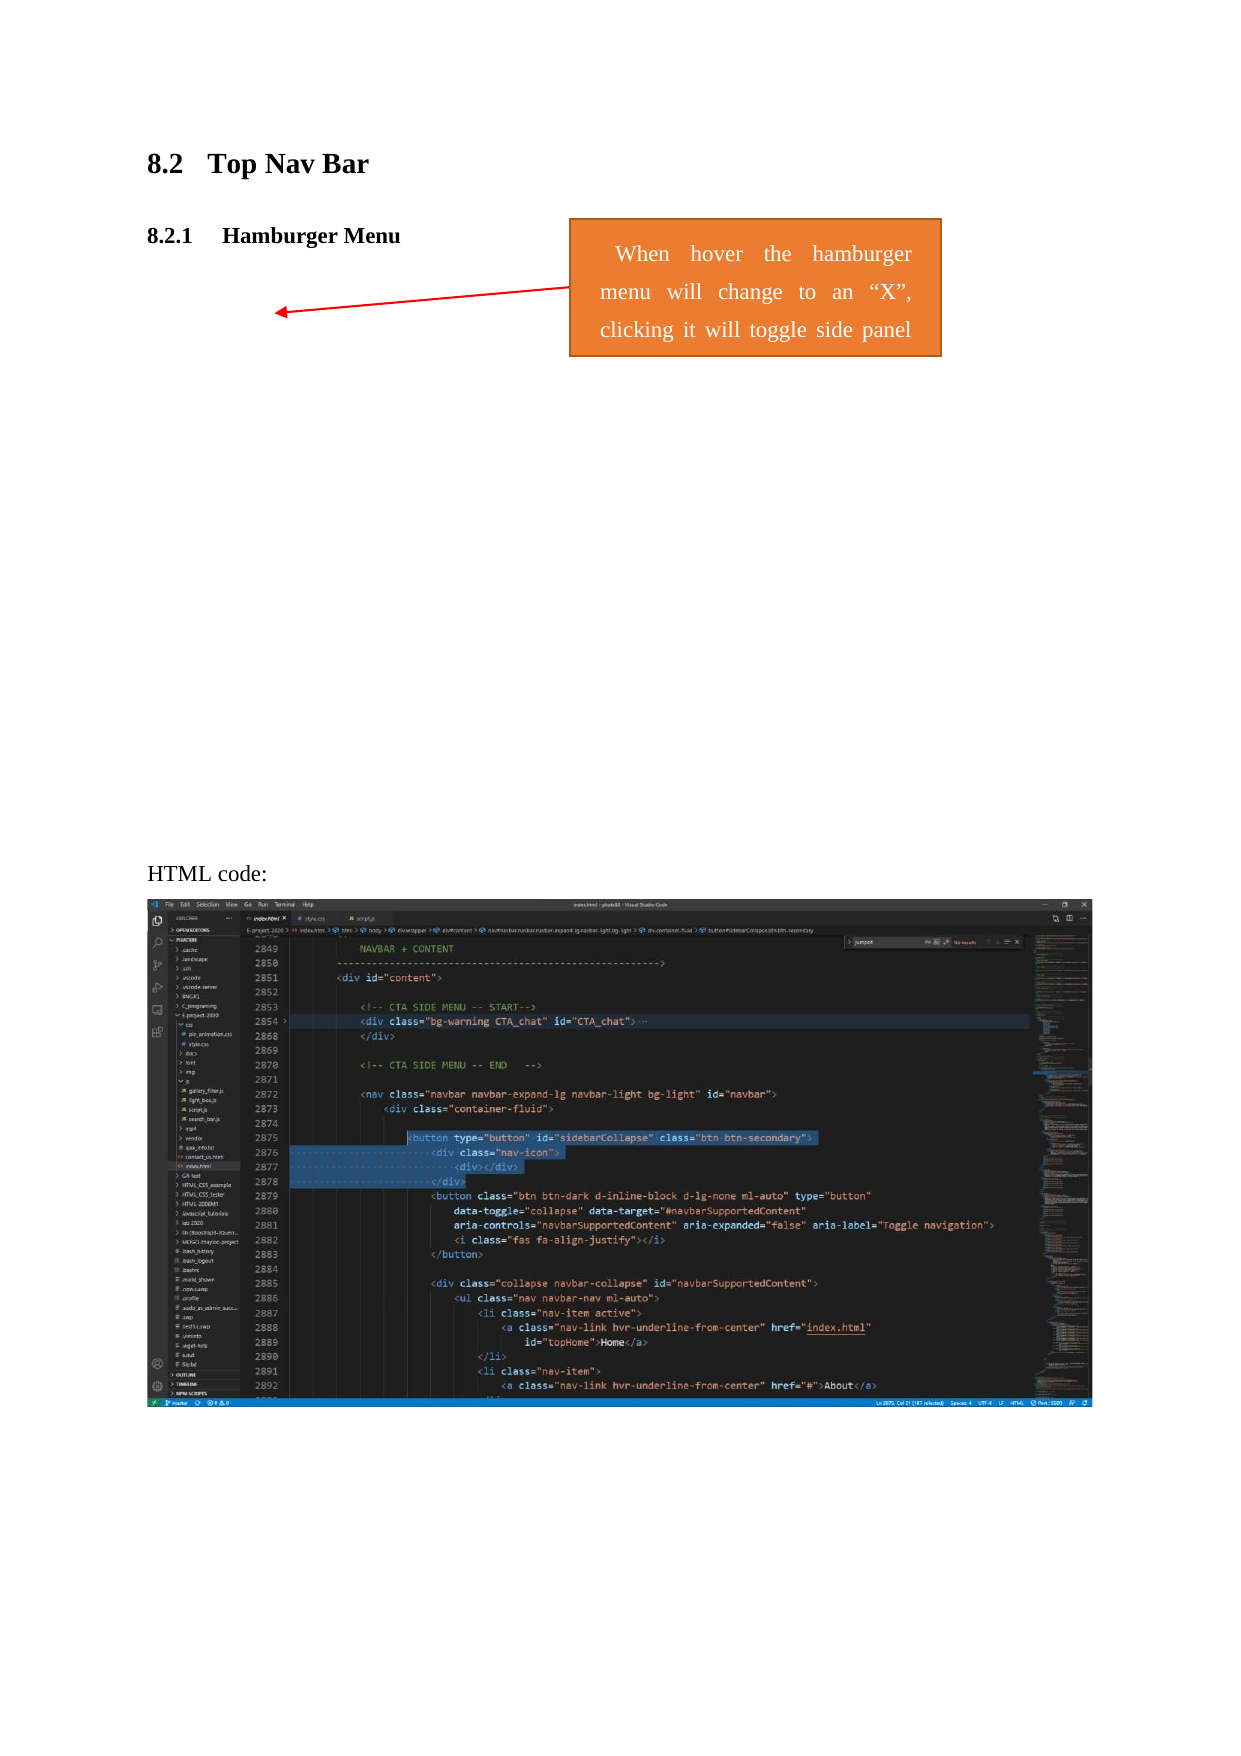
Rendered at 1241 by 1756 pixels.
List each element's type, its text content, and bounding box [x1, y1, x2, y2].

text HTML code: [147, 859, 1240, 886]
subtitle Hamburger Menu [147, 222, 1240, 248]
subtitle Top Nav Bar [147, 147, 1240, 180]
picture [147, 899, 1093, 1407]
